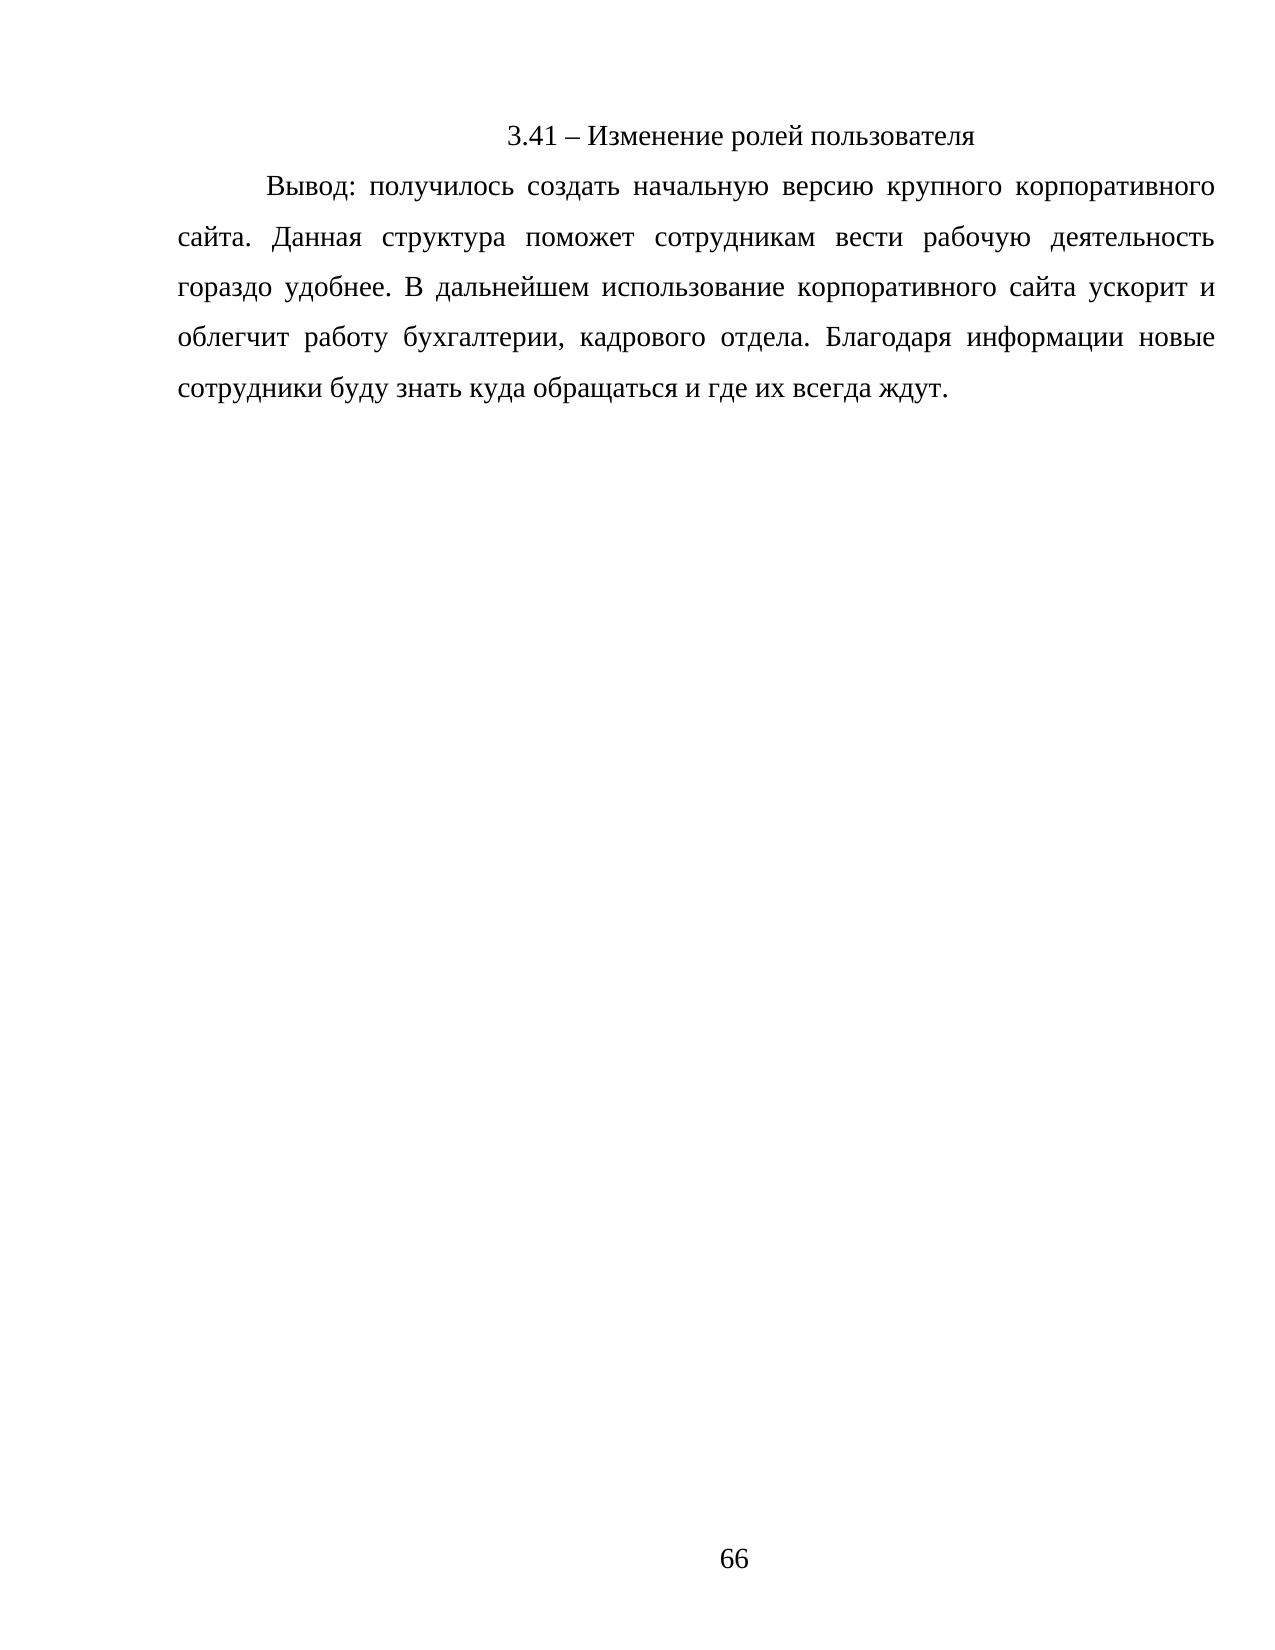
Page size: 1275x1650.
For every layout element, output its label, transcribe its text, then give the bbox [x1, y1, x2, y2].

text Вывод: получилось создать начальную версию крупного корпоративного сайта. Данная структура поможет сотрудникам вести рабочую деятельность гораздо удобнее. В дальнейшем использование корпоративного сайта ускорит и облегчит работу бухгалтерии, кадрового отдела. Благодаря информации новые сотрудники буду знать куда обращаться и где их всегда ждут. [177, 168, 1216, 403]
text 3.41 – Изменение ролей пользователя [177, 118, 1216, 152]
